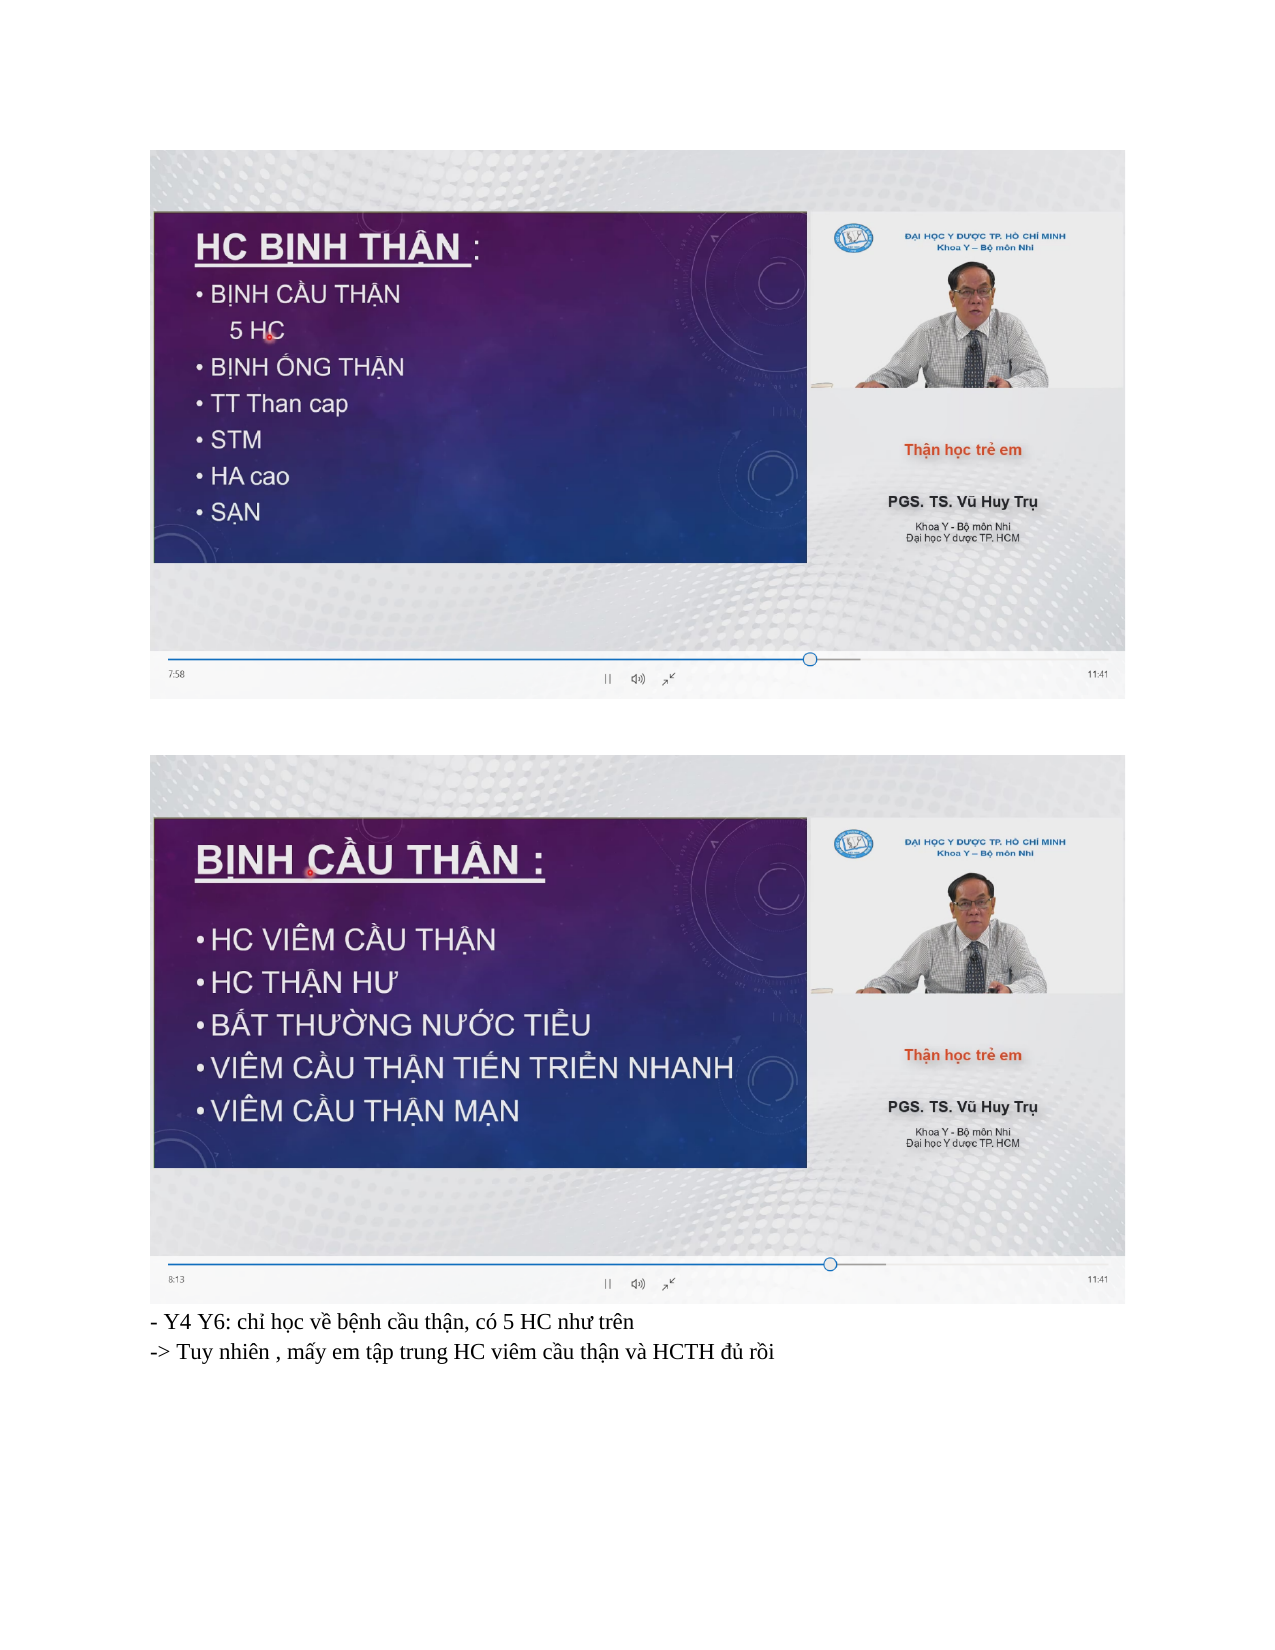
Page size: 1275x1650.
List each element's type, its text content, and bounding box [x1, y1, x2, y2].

picture [150, 150, 1125, 699]
text - Y4 Y6: chỉ học về bệnh cầu thận, có 5 HC như trên -> Tuy nhiên , mấy em tập trung HC viêm cầu thận và HCTH đủ rồi [150, 1304, 1125, 1364]
picture [150, 755, 1125, 1304]
